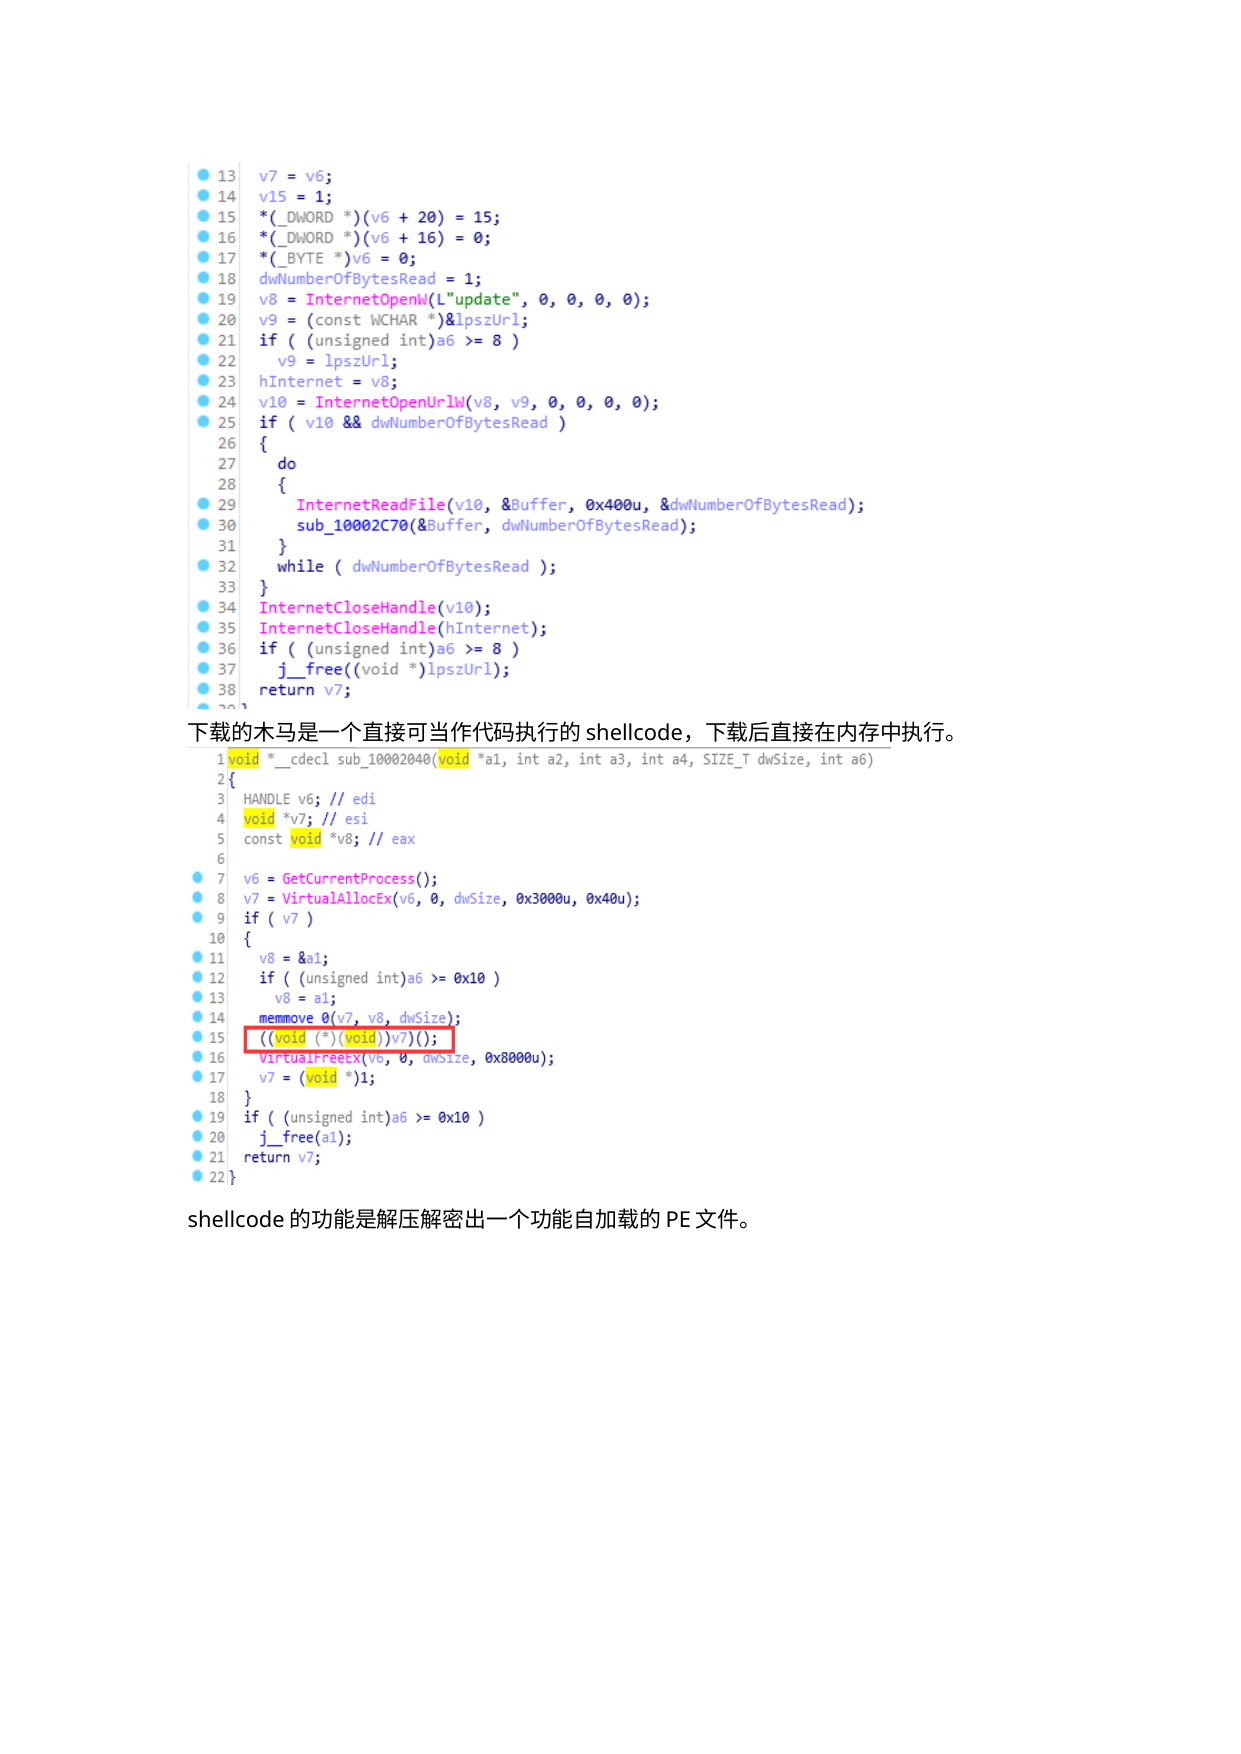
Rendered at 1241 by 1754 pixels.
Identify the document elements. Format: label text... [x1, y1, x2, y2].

text 下载的木马是一个直接可当作代码执行的shellcode，下载后直接在内存中执行。 [187, 714, 1053, 747]
picture [187, 162, 891, 709]
text shellcode的功能是解压解密出一个功能自加载的PE文件。 [187, 1202, 1053, 1234]
picture [187, 747, 891, 1185]
